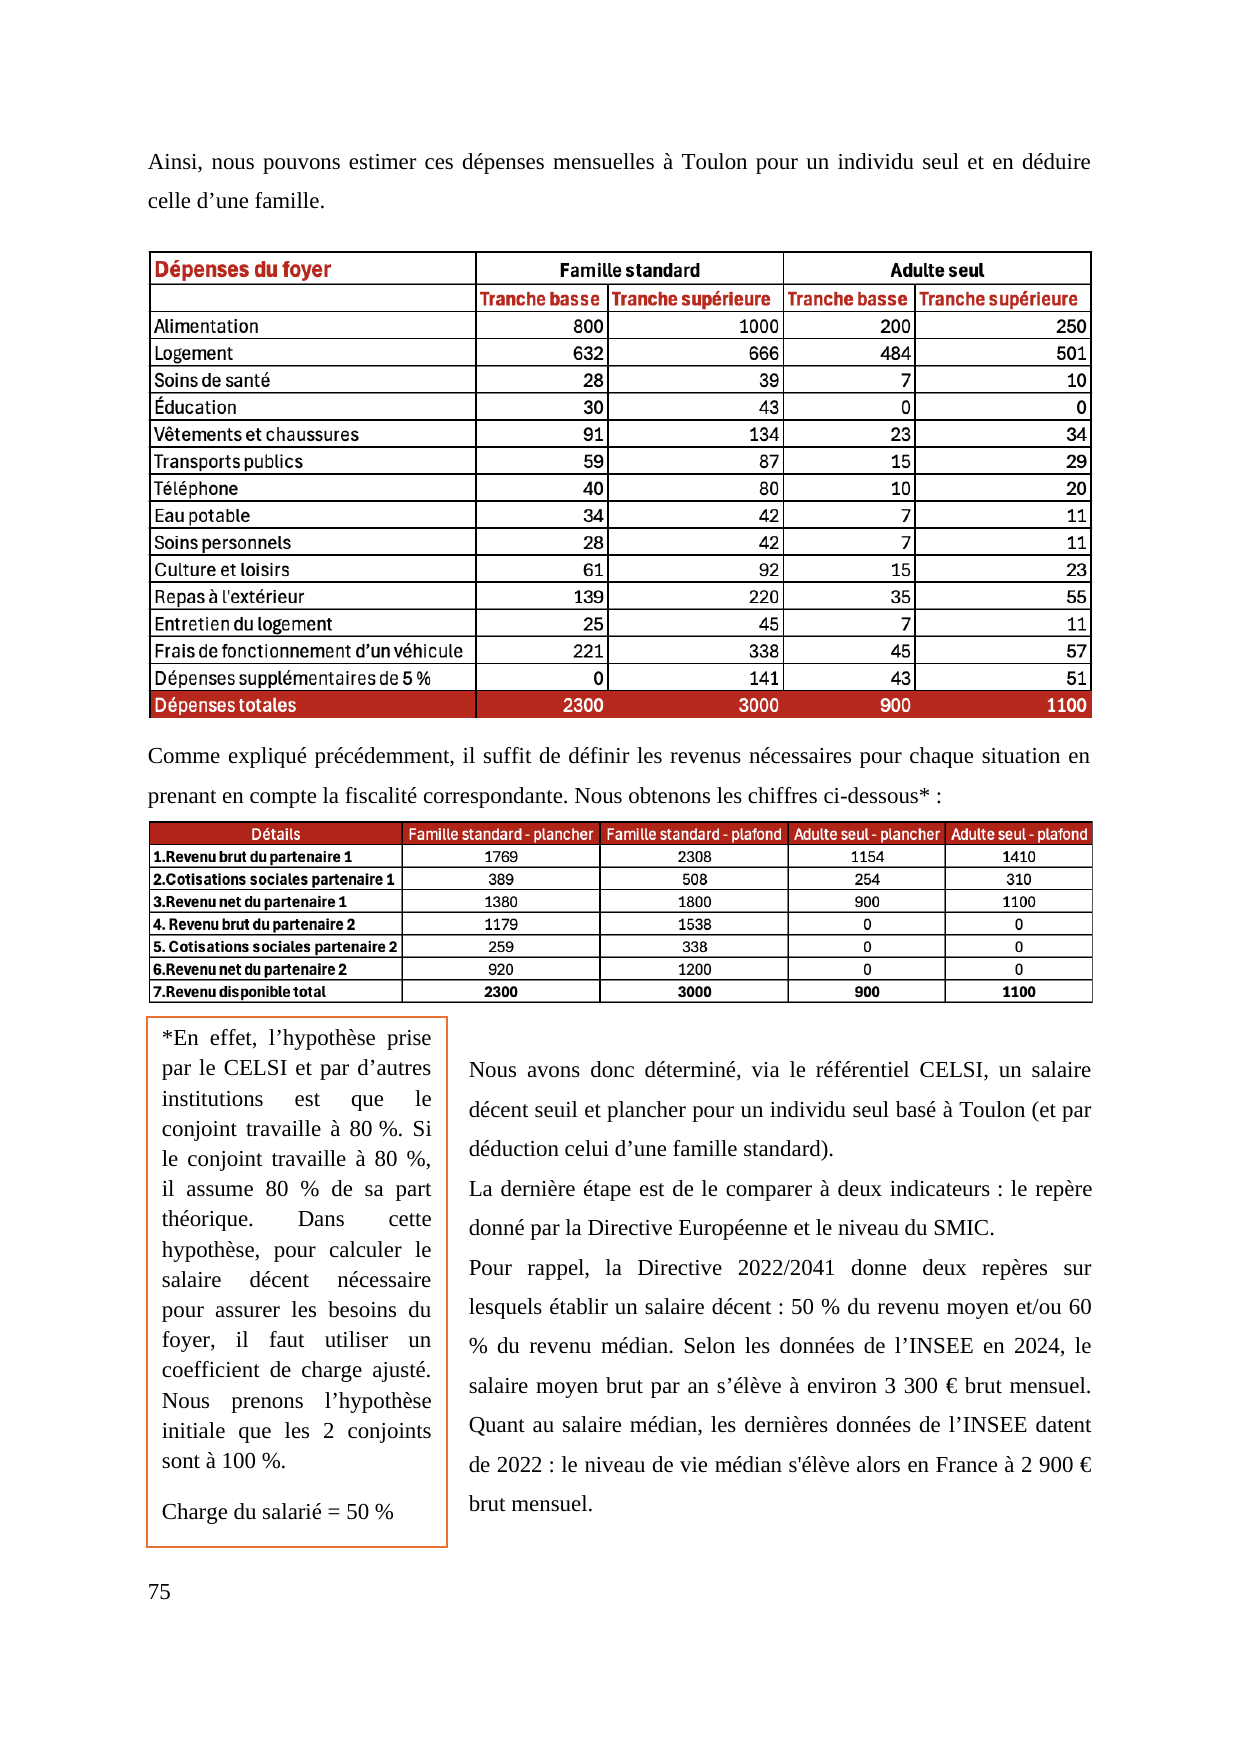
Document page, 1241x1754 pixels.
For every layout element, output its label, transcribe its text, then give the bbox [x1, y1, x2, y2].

text Nous avons donc déterminé, via le référentiel CELSI, un salaire décent seuil et plancher pour un individu seul basé à Toulon (et par déduction celui d’une famille standard). [448, 1056, 1092, 1162]
picture [147, 251, 1093, 718]
text Ainsi, nous pouvons estimer ces dépenses mensuelles à Toulon pour un individu seul et en déduire celle d’une famille. [148, 148, 1092, 213]
text La dernière étape est de le comparer à deux indicateurs : le repère donné par la Directive Européenne et le niveau du SMIC. [448, 1175, 1092, 1241]
text Pour rappel, la Directive 2022/2041 donne deux repères sur lesquels établir un salaire décent : 50 % du revenu moyen et/ou 60 % du revenu médian. Selon les données de l’INSEE en 2024, le salaire moyen brut par an s’élève à environ 3 300 € brut mensuel. Quant au salaire médian, les dernières données de l’INSEE datent de 2022 : le niveau de vie médian s'élève alors en France à 2 900 € brut mensuel. [448, 1254, 1092, 1517]
picture [147, 821, 1093, 1004]
text Comme expliqué précédemment, il suffit de définir les revenus nécessaires pour chaque situation en prenant en compte la fiscalité correspondante. Nous obtenons les chiffres ci-dessous* : [148, 742, 1092, 808]
